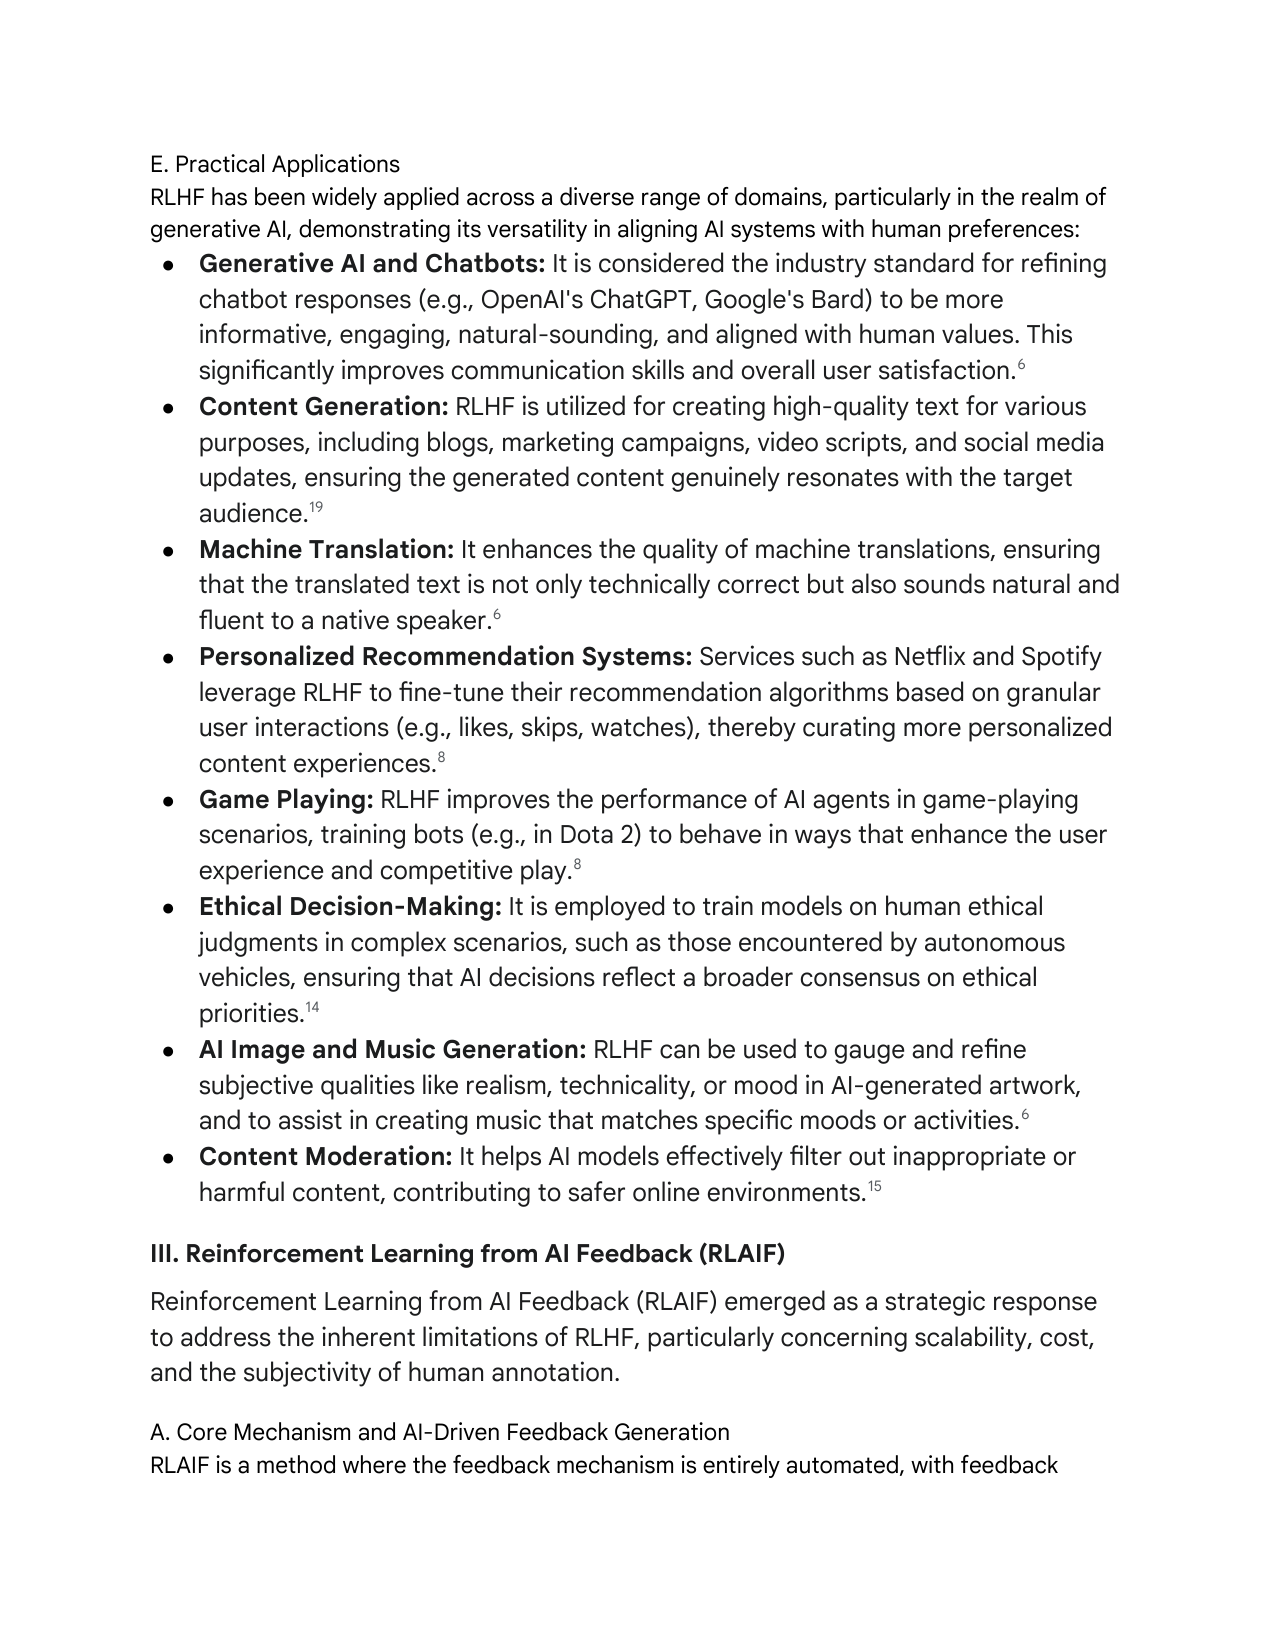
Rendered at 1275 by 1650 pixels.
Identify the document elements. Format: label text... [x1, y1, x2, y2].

list Game Playing: RLHF improves the performance of AI agents in game-playing scenarios, training bots (e.g., in Dota 2) to behave in ways that enhance the user experience and competitive play.8 [161, 784, 1125, 887]
text A. Core Mechanism and AI-Driven Feedback Generation [150, 1418, 1125, 1447]
list AI Image and Music Generation: RLHF can be used to gauge and refine subjective qualities like realism, technicality, or mood in AI-generated artwork, and to assist in creating music that matches specific moods or activities.6 [161, 1034, 1125, 1137]
list Content Moderation: It helps AI models effectively filter out inappropriate or harmful content, contributing to safer online environments.15 [161, 1141, 1125, 1208]
text E. Practical Applications [150, 150, 1125, 179]
text Reinforcement Learning from AI Feedback (RLAIF) emerged as a strategic response to address the inherent limitations of RLHF, particularly concerning scalability, cost, and the subjectivity of human annotation. [150, 1286, 1125, 1389]
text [150, 1451, 1125, 1480]
list Machine Translation: It enhances the quality of machine translations, ensuring that the translated text is not only technically correct but also sounds natural and fluent to a native speaker.6 [161, 534, 1125, 637]
list Personalized Recommendation Systems: Services such as Netflix and Spotify leverage RLHF to fine-tune their recommendation algorithms based on granular user interactions (e.g., likes, skips, watches), thereby curating more personalized content experiences.8 [161, 641, 1125, 780]
list Generative AI and Chatbots: It is considered the industry standard for refining chatbot responses (e.g., OpenAI's ChatGPT, Google's Bard) to be more informative, engaging, natural-sounding, and aligned with human values. This significantly improves communication skills and overall user satisfaction.6 [161, 248, 1125, 387]
subtitle III. Reinforcement Learning from AI Feedback (RLAIF) [150, 1238, 1125, 1269]
list Ethical Decision-Making: It is employed to train models on human ethical judgments in complex scenarios, such as those encountered by autonomous vehicles, ensuring that AI decisions reflect a broader consensus on ethical priorities.14 [161, 891, 1125, 1030]
list Content Generation: RLHF is utilized for creating high-quality text for various purposes, including blogs, marketing campaigns, video scripts, and social media updates, ensuring the generated content genuinely resonates with the target audience.19 [161, 391, 1125, 529]
text RLHF has been widely applied across a diverse range of domains, particularly in the realm of generative AI, demonstrating its versatility in aligning AI systems with human preferences: [150, 183, 1125, 244]
